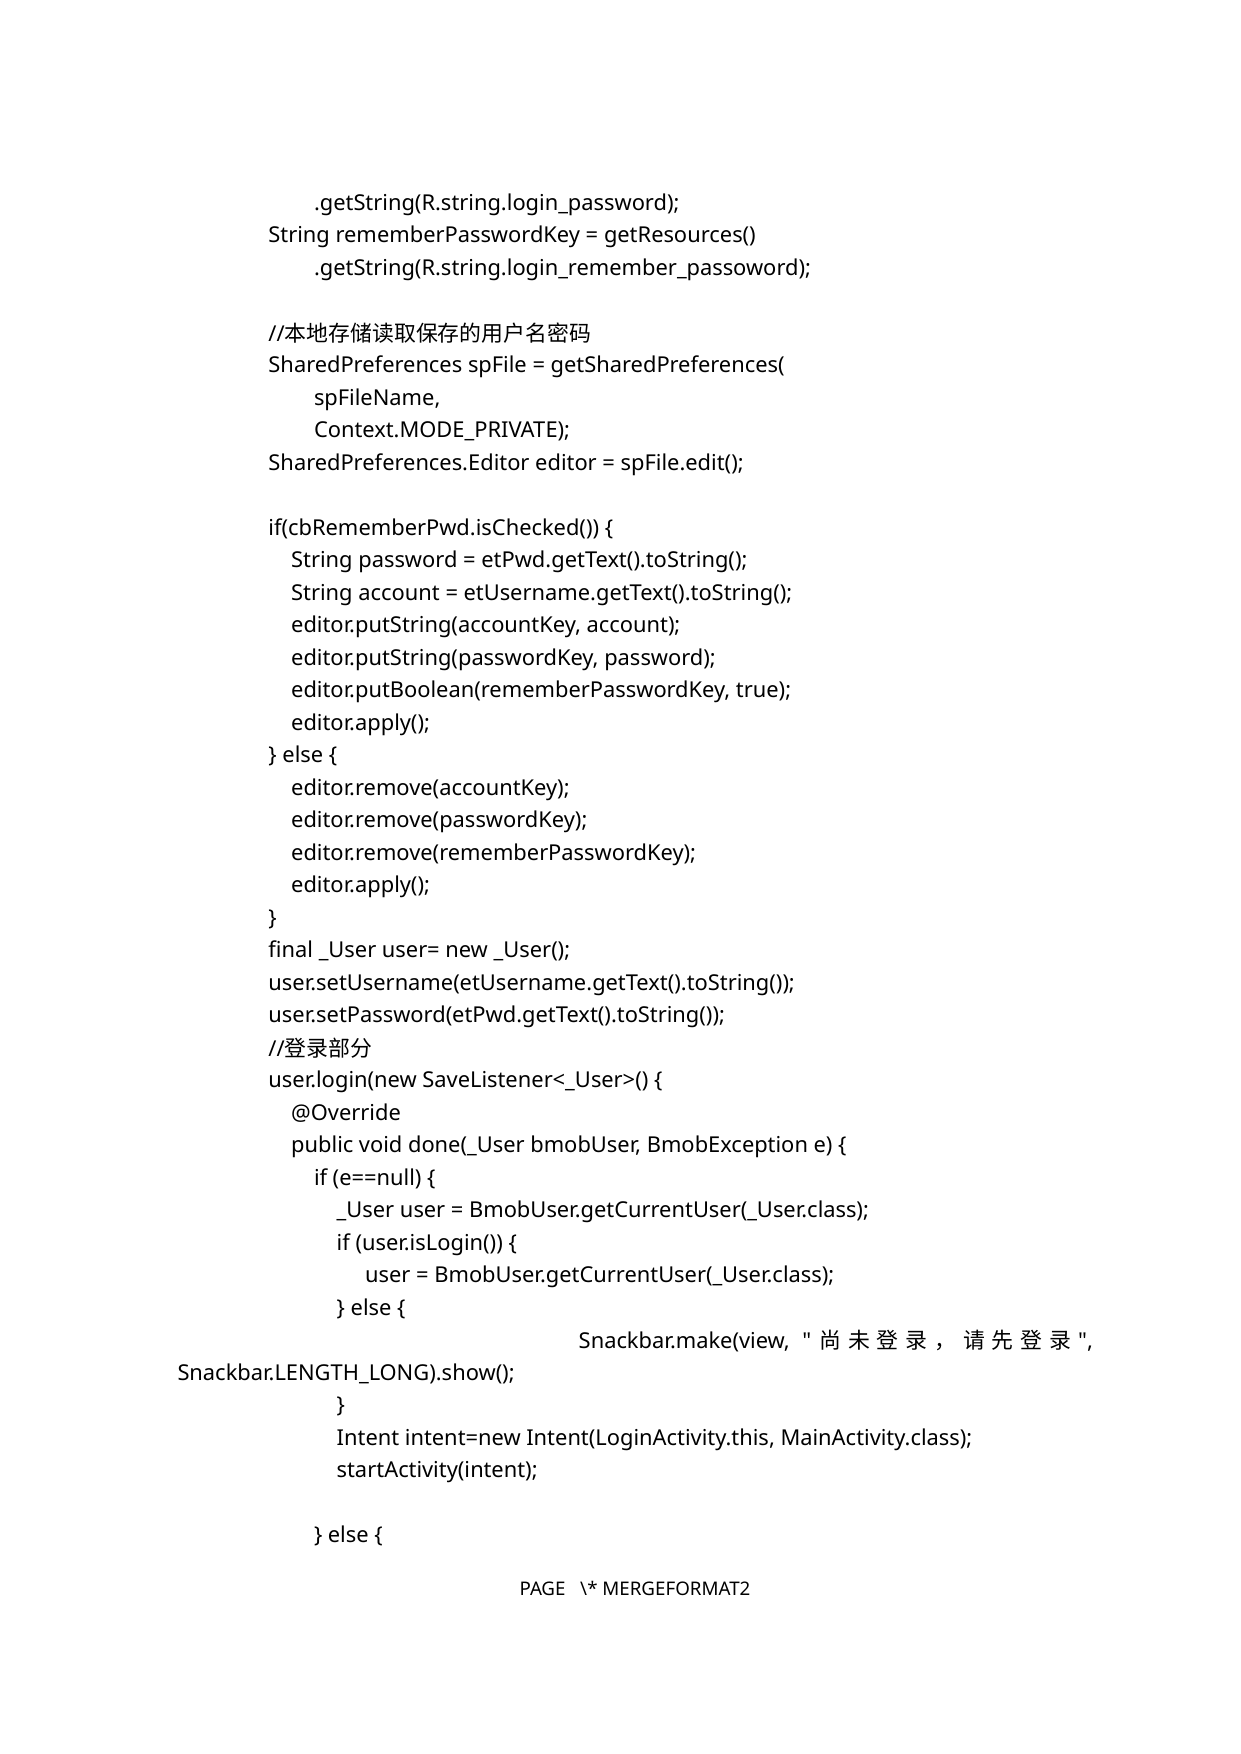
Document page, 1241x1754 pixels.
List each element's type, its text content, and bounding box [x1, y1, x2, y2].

text } [177, 901, 1092, 933]
text String password = etPwd.getText().toString(); [177, 543, 1092, 576]
text user = BmobUser.getCurrentUser(_User.class); [177, 1258, 1092, 1291]
text editor.remove(rememberPasswordKey); [177, 836, 1092, 868]
text } else { [177, 738, 1092, 771]
text Snackbar.make(view, "尚未登录，请先登录", Snackbar.LENGTH_LONG).show(); [177, 1323, 1092, 1388]
text editor.putString(accountKey, account); [177, 608, 1092, 641]
text user.setUsername(etUsername.getText().toString()); [177, 966, 1092, 998]
text //登录部分 [177, 1031, 1092, 1063]
text user.login(new SaveListener<_User>() { [177, 1063, 1092, 1096]
text editor.remove(passwordKey); [177, 803, 1092, 836]
text } [177, 1388, 1092, 1421]
text editor.remove(accountKey); [177, 771, 1092, 803]
text .getString(R.string.login_remember_passoword); [177, 251, 1092, 283]
text public void done(_User bmobUser, BmobException e) { [177, 1128, 1092, 1161]
text .getString(R.string.login_password); [177, 186, 1092, 218]
text spFileName, [177, 381, 1092, 413]
text if(cbRememberPwd.isChecked()) { [177, 511, 1092, 543]
text if (user.isLogin()) { [177, 1226, 1092, 1258]
text startActivity(intent); [177, 1453, 1092, 1486]
text @Override [177, 1096, 1092, 1128]
text //本地存储读取保存的用户名密码 [177, 316, 1092, 348]
text String account = etUsername.getText().toString(); [177, 576, 1092, 608]
text SharedPreferences.Editor editor = spFile.edit(); [177, 446, 1092, 478]
text user.setPassword(etPwd.getText().toString()); [177, 998, 1092, 1031]
text if (e==null) { [177, 1161, 1092, 1193]
text } else { [177, 1291, 1092, 1323]
text editor.apply(); [177, 706, 1092, 738]
text SharedPreferences spFile = getSharedPreferences( [177, 348, 1092, 381]
text editor.apply(); [177, 868, 1092, 901]
text editor.putBoolean(rememberPasswordKey, true); [177, 673, 1092, 706]
text String rememberPasswordKey = getResources() [177, 218, 1092, 251]
text final _User user= new _User(); [177, 933, 1092, 966]
text Intent intent=new Intent(LoginActivity.this, MainActivity.class); [177, 1421, 1092, 1453]
text editor.putString(passwordKey, password); [177, 641, 1092, 673]
text } else { [177, 1518, 1092, 1551]
text Context.MODE_PRIVATE); [177, 413, 1092, 446]
text _User user = BmobUser.getCurrentUser(_User.class); [177, 1193, 1092, 1226]
